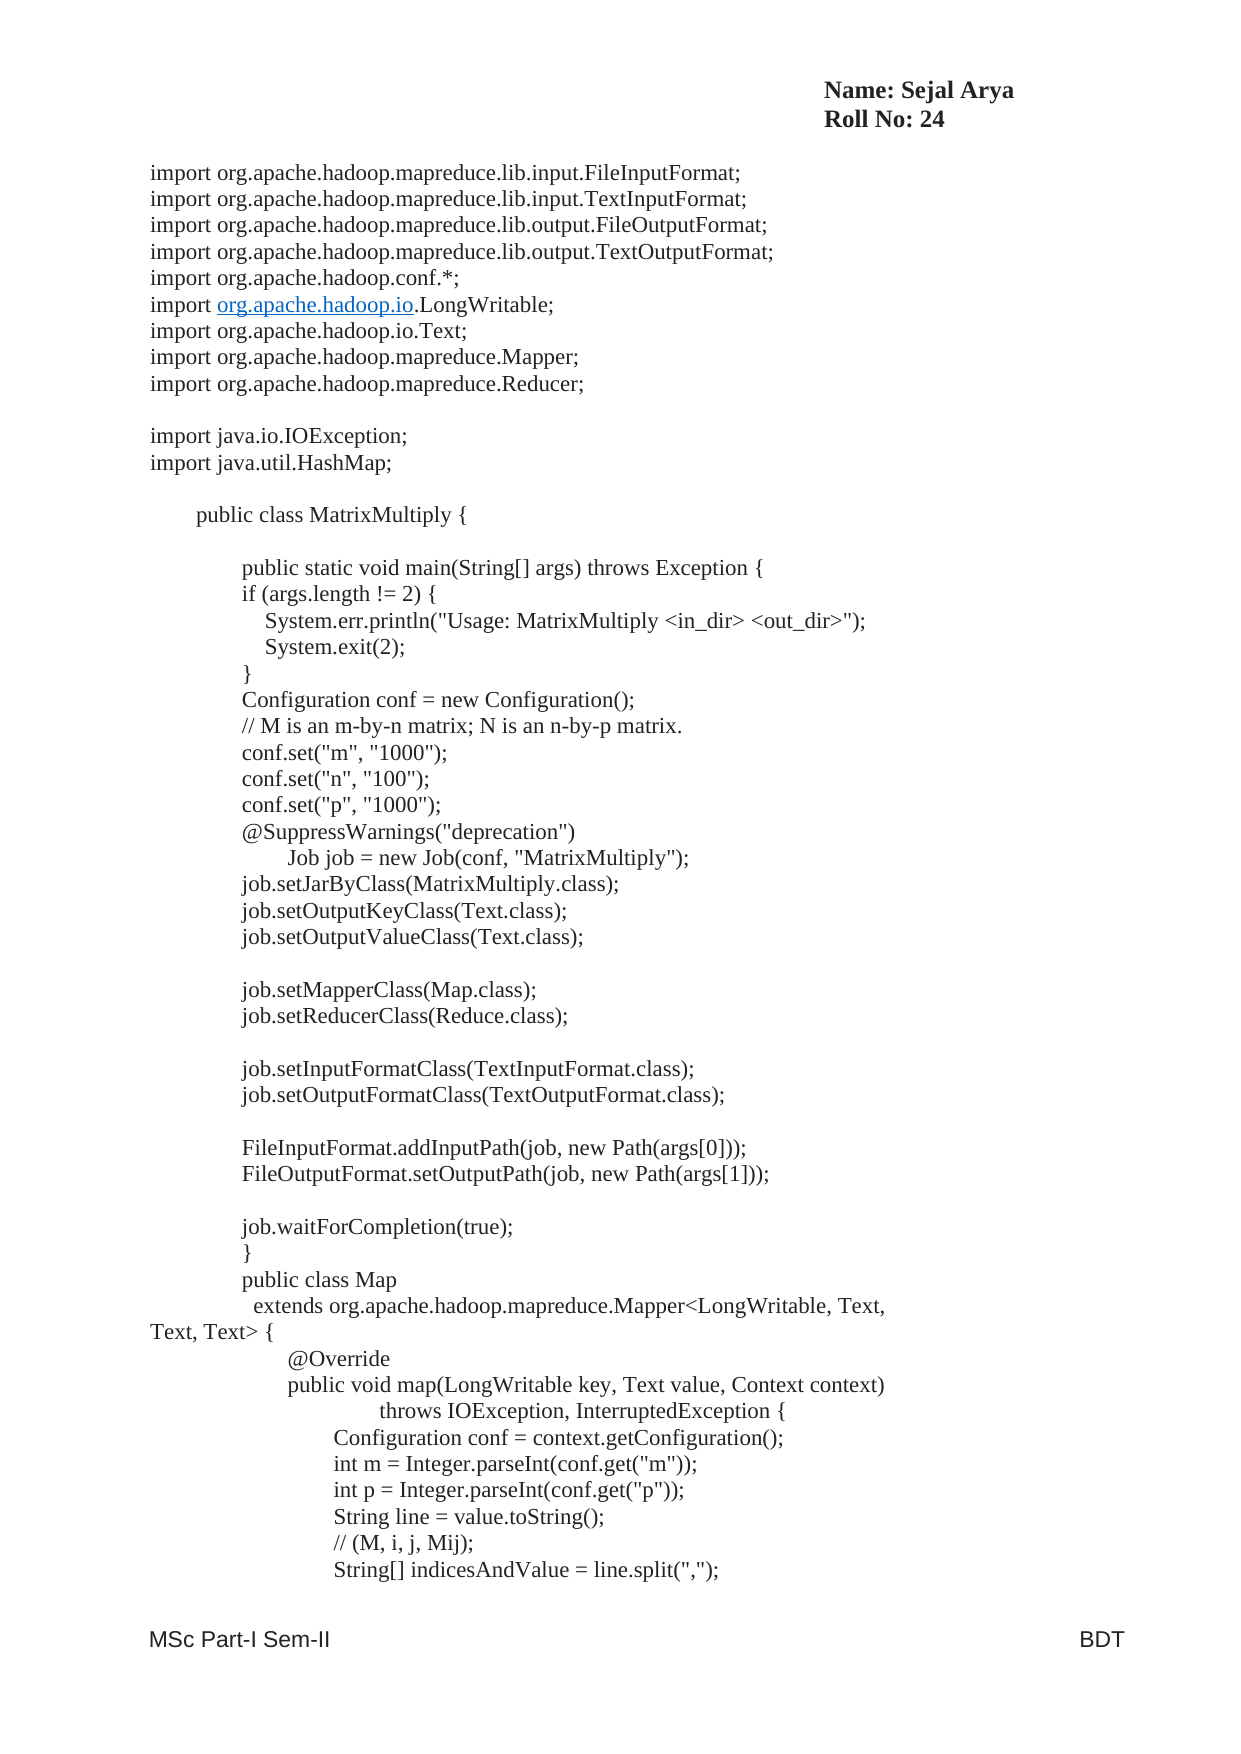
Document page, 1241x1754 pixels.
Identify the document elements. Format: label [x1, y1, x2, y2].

text [150, 159, 1090, 1582]
